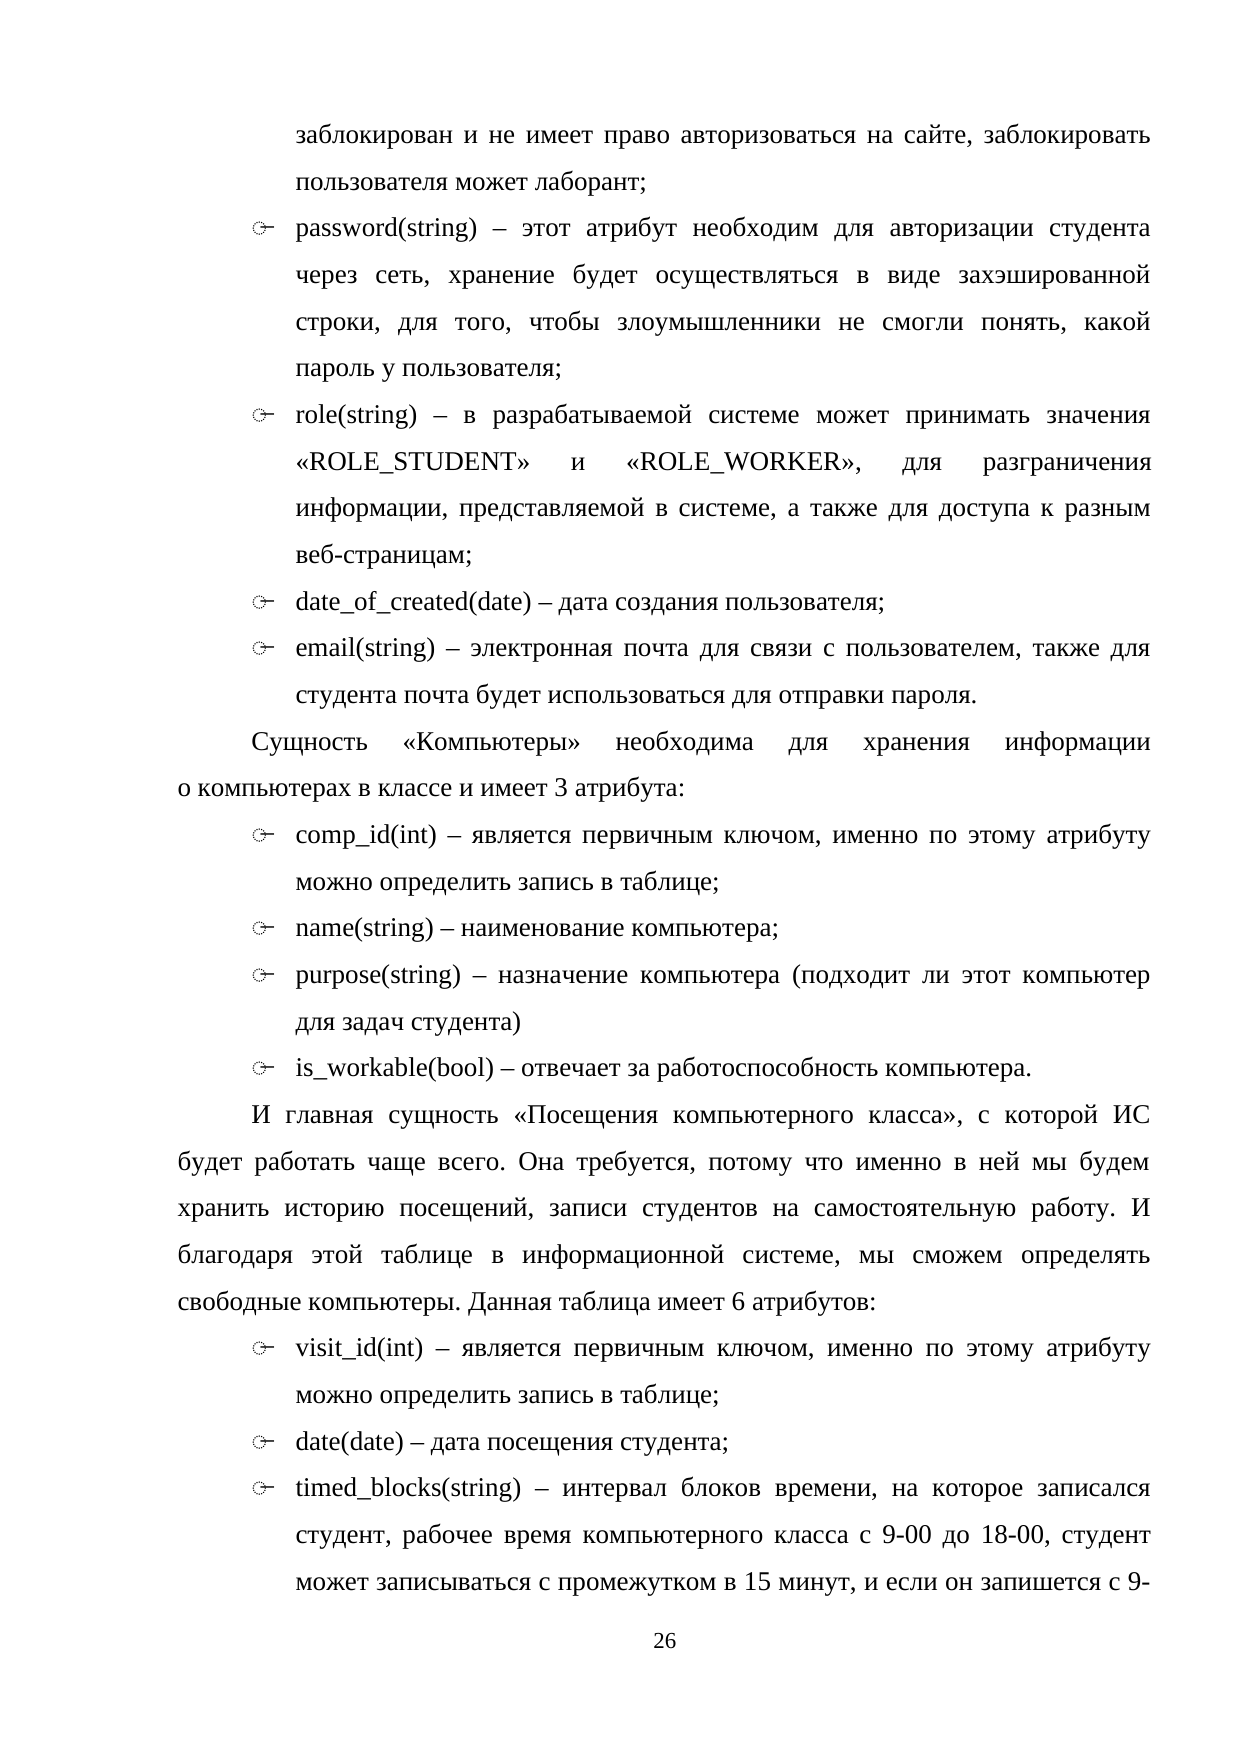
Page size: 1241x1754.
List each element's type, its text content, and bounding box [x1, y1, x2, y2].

list password(string) – этот атрибут необходим для авторизации студента через сеть, хранение будет осуществляться в виде захэшированной строки, для того, чтобы злоумышленники не смогли понять, какой пароль у пользователя; [251, 211, 1152, 383]
list date_of_created(date) – дата создания пользователя; [251, 585, 1152, 616]
text Сущность «Компьютеры» необходима для хранения информации о компьютерах в классе и имеет 3 атрибута: [177, 725, 1152, 803]
list purpose(string) – назначение компьютера (подходит ли этот компьютер для задач студента) [251, 958, 1152, 1036]
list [251, 1471, 1152, 1596]
list email(string) – электронная почта для связи с пользователем, также для студента почта будет использоваться для отправки пароля. [251, 631, 1152, 709]
text И главная сущность «Посещения компьютерного класса», с которой ИС будет работать чаще всего. Она требуется, потому что именно в ней мы будем хранить историю посещений, записи студентов на самостоятельную работу. И благодаря этой таблице в информационной системе, мы сможем определять свободные компьютеры. Данная таблица имеет 6 атрибутов: [177, 1098, 1152, 1316]
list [251, 118, 1152, 196]
list is_workable(bool) – отвечает за работоспособность компьютера. [251, 1051, 1152, 1083]
list visit_id(int) – является первичным ключом, именно по этому атрибуту можно определить запись в таблице; [251, 1331, 1152, 1409]
list name(string) – наименование компьютера; [251, 911, 1152, 943]
list role(string) – в разрабатываемой системе может принимать значения «ROLE_STUDENT» и «ROLE_WORKER», для разграничения информации, представляемой в системе, а также для доступа к разным веб-страницам; [251, 398, 1152, 569]
list comp_id(int) – является первичным ключом, именно по этому атрибуту можно определить запись в таблице; [251, 818, 1152, 896]
list date(date) – дата посещения студента; [251, 1425, 1152, 1456]
